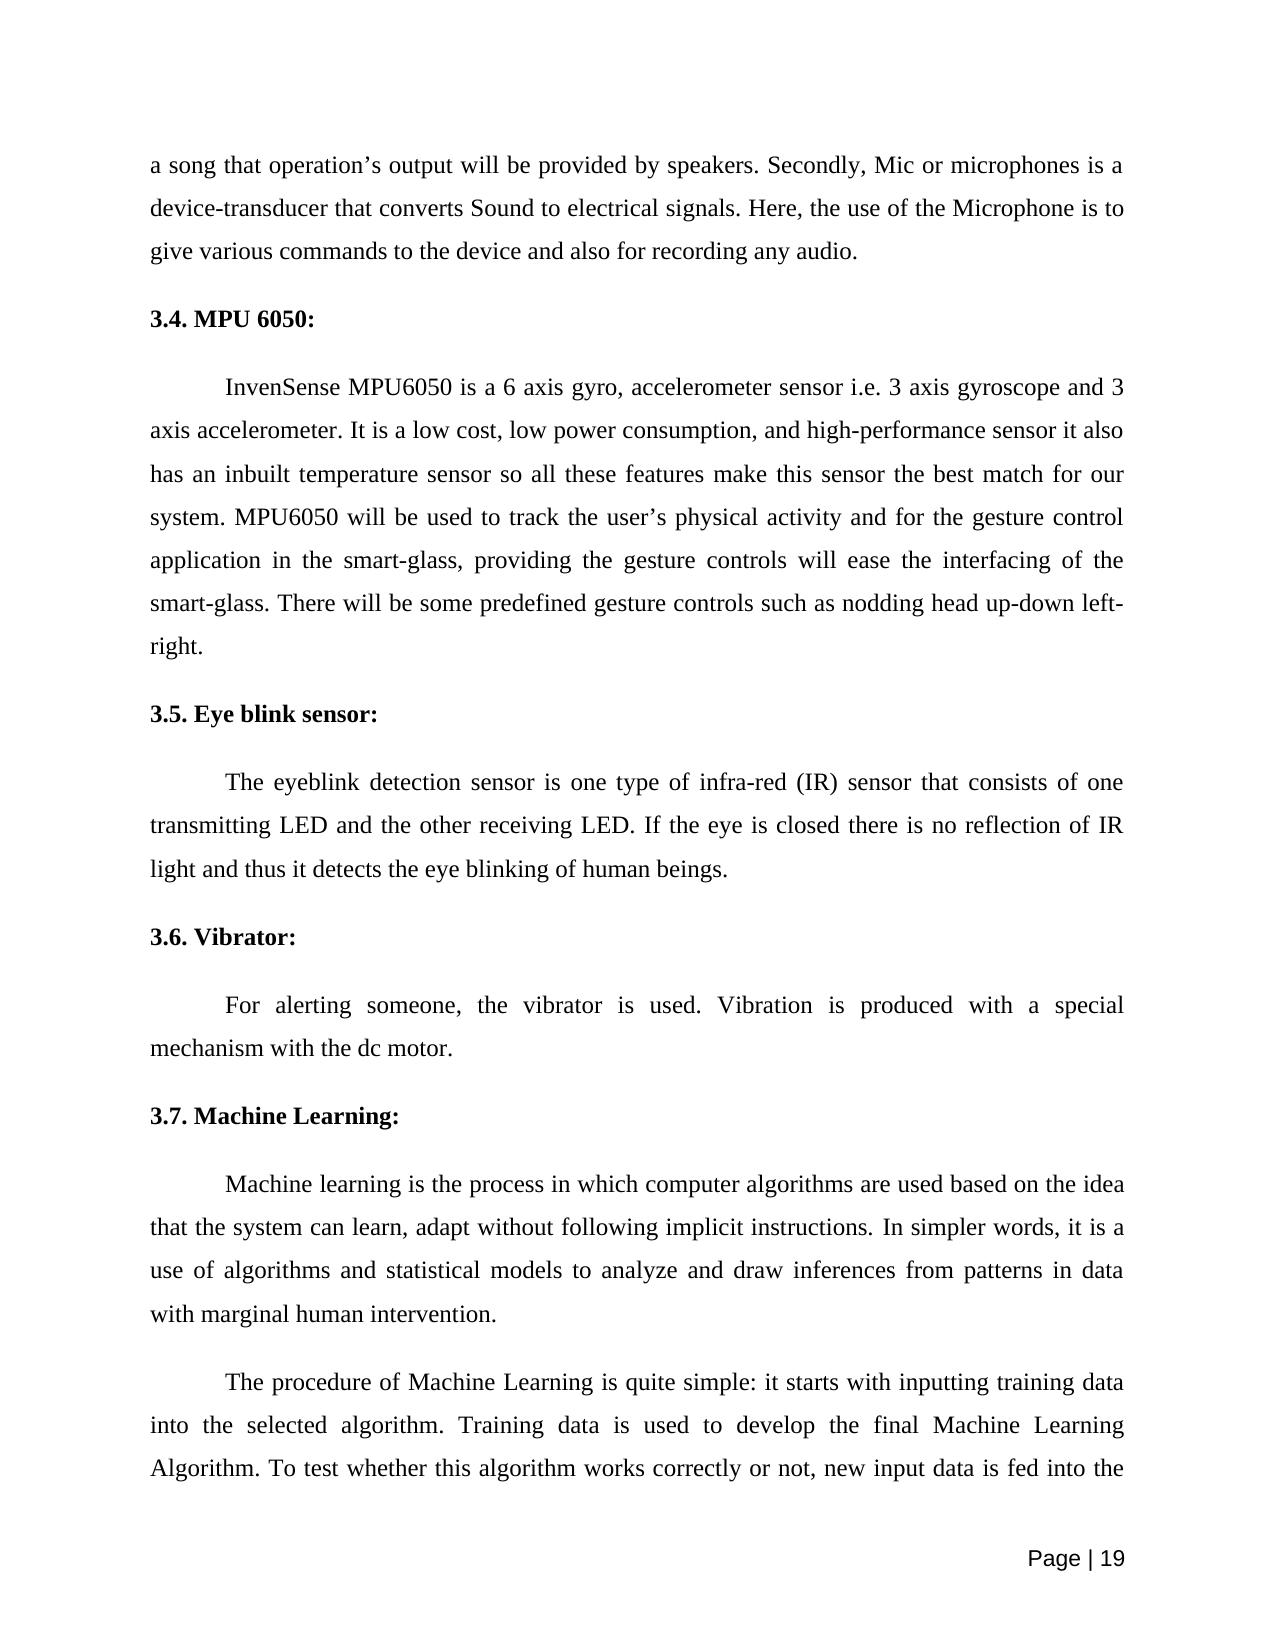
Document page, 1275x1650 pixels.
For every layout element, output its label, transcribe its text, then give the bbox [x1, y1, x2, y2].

text 3.7. Machine Learning: [150, 1101, 1125, 1130]
text Machine learning is the process in which computer algorithms are used based on the idea that the system can learn, adapt without following implicit instructions. In simpler words, it is a use of algorithms and statistical models to analyze and draw inferences from patterns in data with marginal human intervention. [150, 1169, 1125, 1327]
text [150, 150, 1125, 265]
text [150, 1367, 1125, 1482]
text For alerting someone, the vibrator is used. Vibration is produced with a special mechanism with the dc motor. [150, 990, 1125, 1062]
text 3.5. Eye blink sensor: [150, 699, 1125, 728]
text 3.6. Vibrator: [150, 922, 1125, 951]
text 3.4. MPU 6050: [150, 304, 1125, 333]
text The eyeblink detection sensor is one type of infra-red (IR) sensor that consists of one transmitting LED and the other receiving LED. If the eye is closed there is no reflection of IR light and thus it detects the eye blinking of human beings. [150, 767, 1125, 882]
text InvenSense MPU6050 is a 6 axis gyro, accelerometer sensor i.e. 3 axis gyroscope and 3 axis accelerometer. It is a low cost, low power consumption, and high-performance sensor it also has an inbuilt temperature sensor so all these features make this sensor the best match for our system. MPU6050 will be used to track the user’s physical activity and for the gesture control application in the smart-glass, providing the gesture controls will ease the interfacing of the smart-glass. There will be some predefined gesture controls such as nodding head up-down left-right. [150, 372, 1125, 660]
